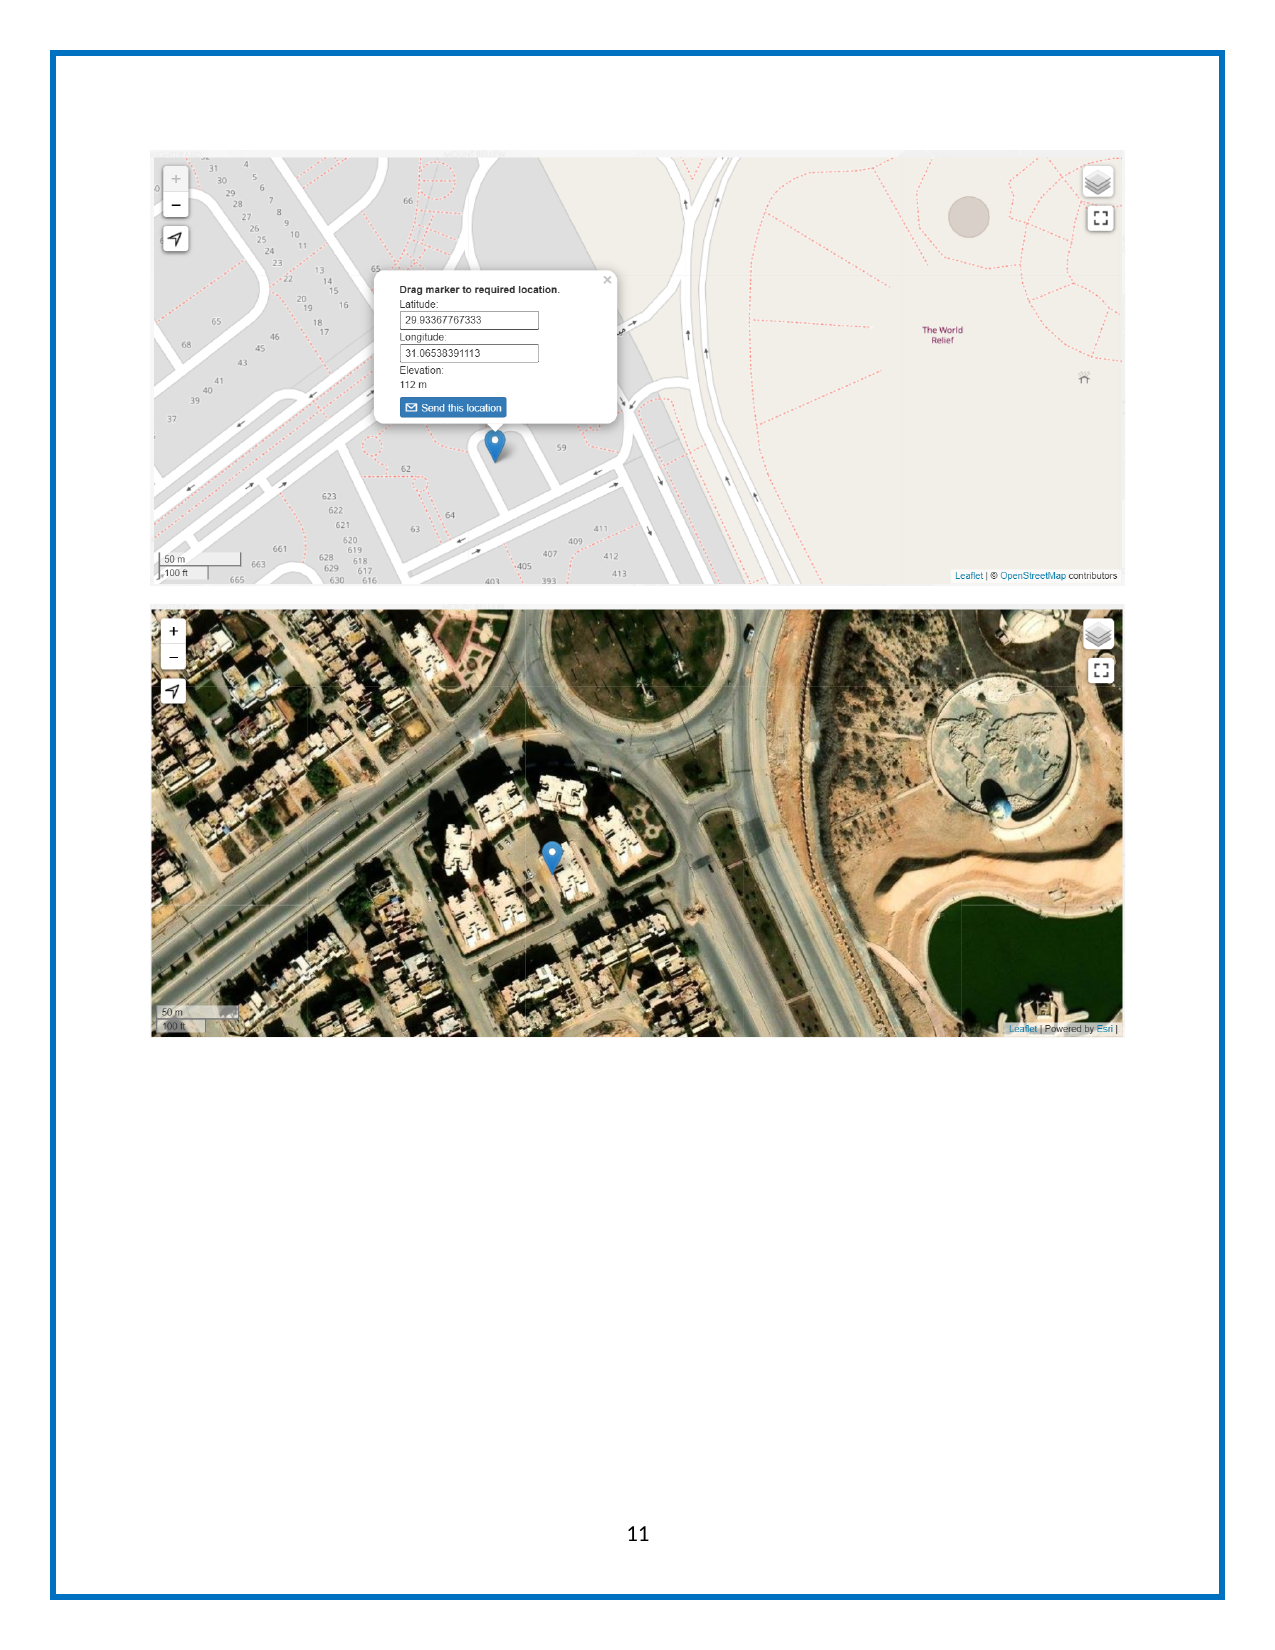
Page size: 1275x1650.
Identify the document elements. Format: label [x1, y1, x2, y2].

picture [150, 150, 1125, 586]
picture [150, 604, 1125, 1038]
